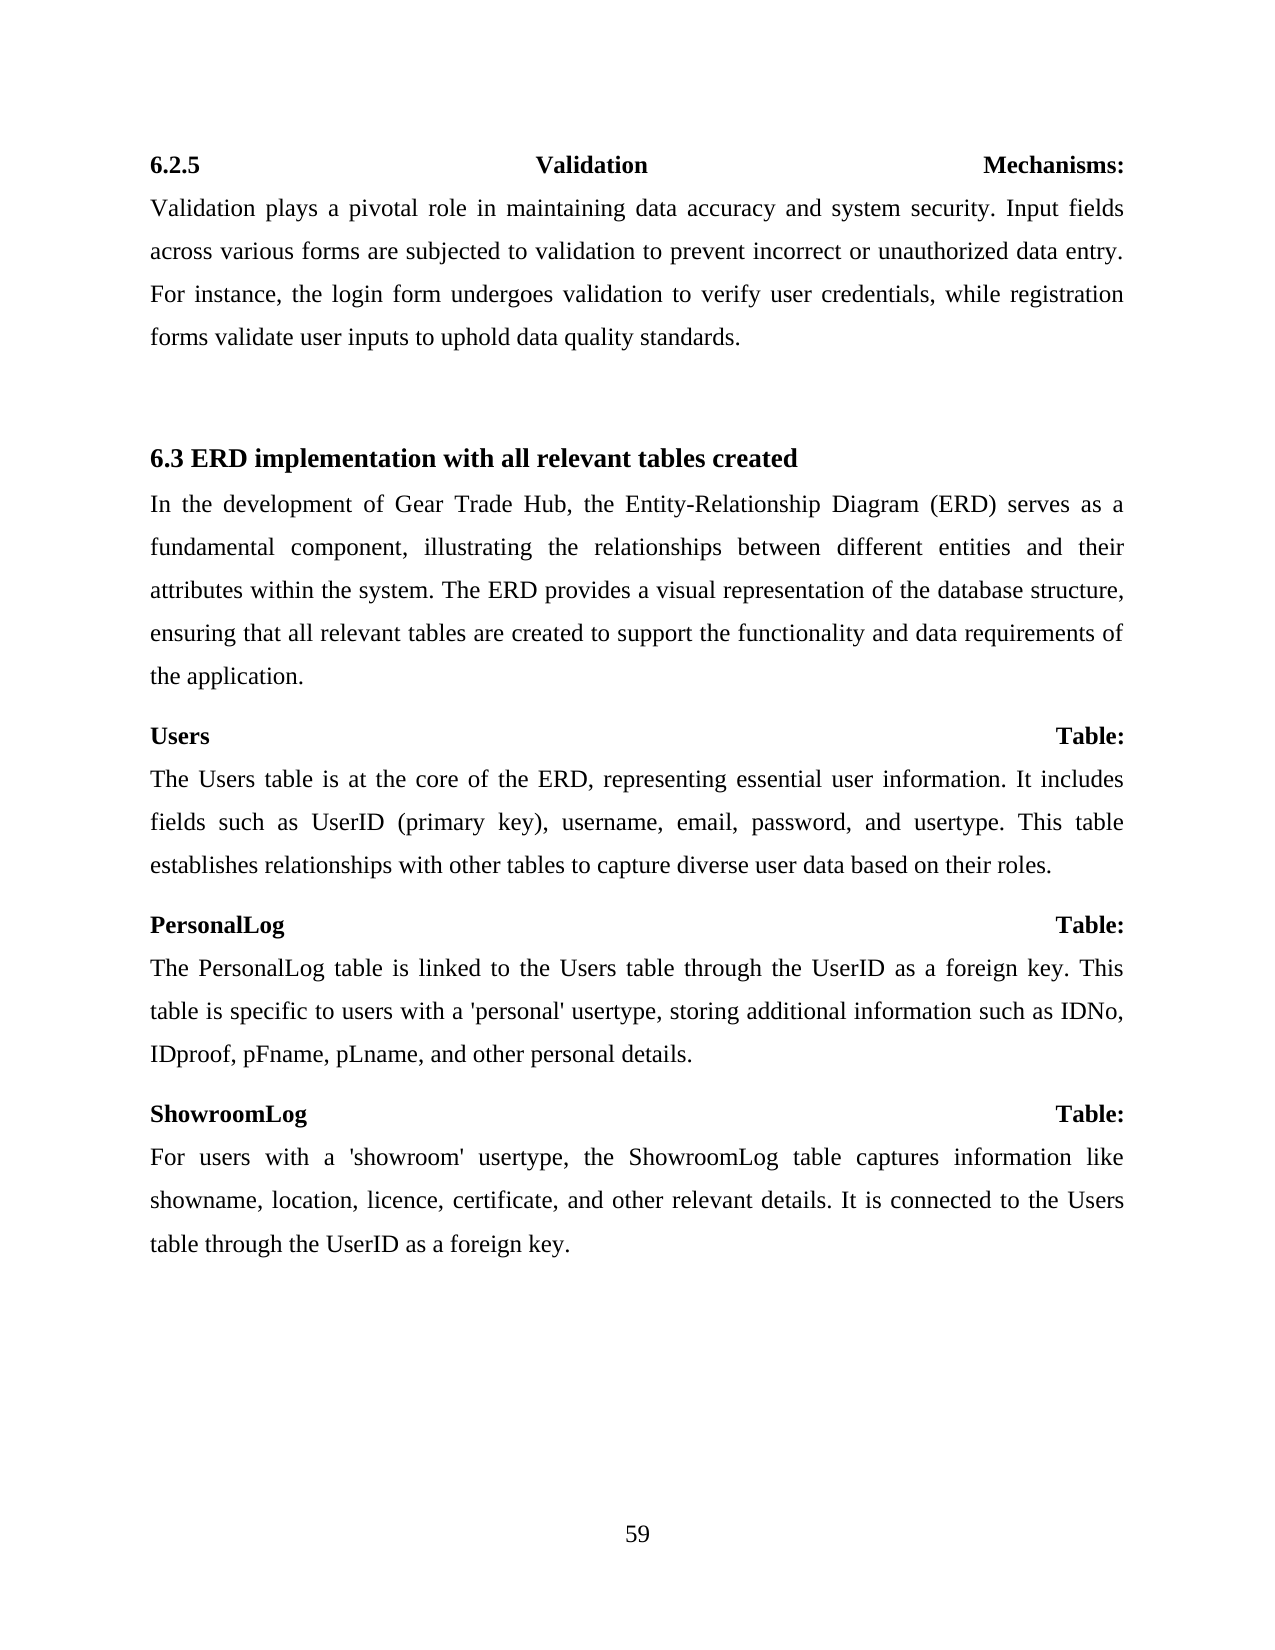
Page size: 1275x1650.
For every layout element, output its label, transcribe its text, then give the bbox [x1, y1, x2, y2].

subtitle 6.3 ERD implementation with all relevant tables created [150, 442, 1125, 473]
text PersonalLog Table: The PersonalLog table is linked to the Users table through the UserID as a foreign key. This table is specific to users with a 'personal' usertype, storing additional information such as IDNo, IDproof, pFname, pLname, and other personal details. [150, 910, 1125, 1068]
text ShowroomLog Table: For users with a 'showroom' usertype, the ShowroomLog table captures information like showname, location, licence, certificate, and other relevant details. It is connected to the Users table through the UserID as a foreign key. [150, 1099, 1125, 1257]
text Users Table: The Users table is at the core of the ERD, representing essential user information. It includes fields such as UserID (primary key), username, email, password, and usertype. This table establishes relationships with other tables to capture diverse user data based on their roles. [150, 721, 1125, 879]
text In the development of Gear Trade Hub, the Entity-Relationship Diagram (ERD) serves as a fundamental component, illustrating the relationships between different entities and their attributes within the system. The ERD provides a visual representation of the database structure, ensuring that all relevant tables are created to support the functionality and data requirements of the application. [150, 489, 1125, 690]
text 6.2.5 Validation Mechanisms: Validation plays a pivotal role in maintaining data accuracy and system security. Input fields across various forms are subjected to validation to prevent incorrect or unauthorized data entry. For instance, the login form undergoes validation to verify user credentials, while registration forms validate user inputs to uphold data quality standards. [150, 150, 1125, 351]
